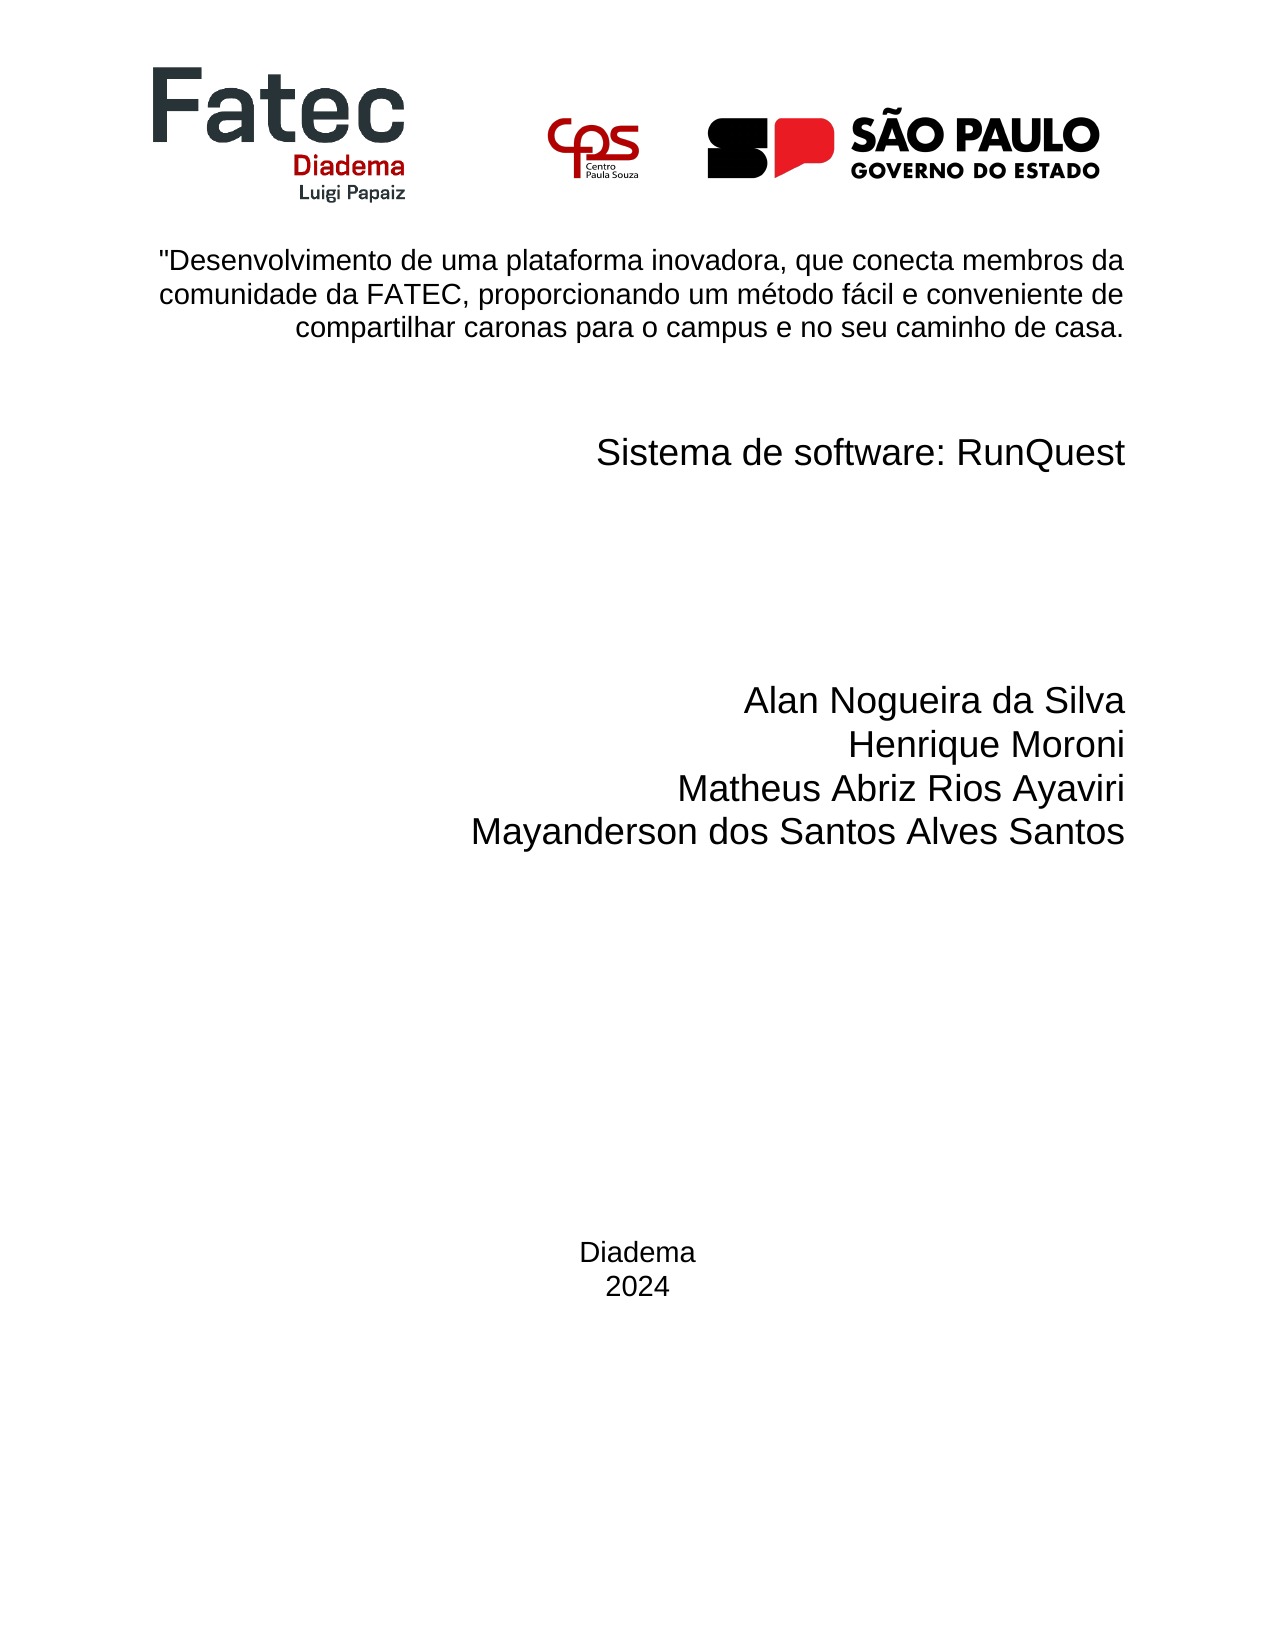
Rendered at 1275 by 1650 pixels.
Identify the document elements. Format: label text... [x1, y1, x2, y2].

picture [521, 78, 1125, 208]
text "Desenvolvimento de uma plataforma inovadora, que conecta membros da comunidade da FATEC, proporcionando um método fácil e conveniente de compartilhar caronas para o campus e no seu caminho de casa. [150, 243, 1125, 344]
text Mayanderson dos Santos Alves Santos [150, 809, 1125, 852]
text Matheus Abriz Rios Ayaviri [150, 766, 1125, 809]
text Diadema [150, 1235, 1125, 1269]
text 2024 [150, 1269, 1125, 1302]
text Henrique Moroni [150, 723, 1125, 766]
text Alan Nogueira da Silva [150, 675, 1125, 723]
text Sistema de software: RunQuest [150, 430, 1125, 473]
picture [150, 65, 408, 229]
